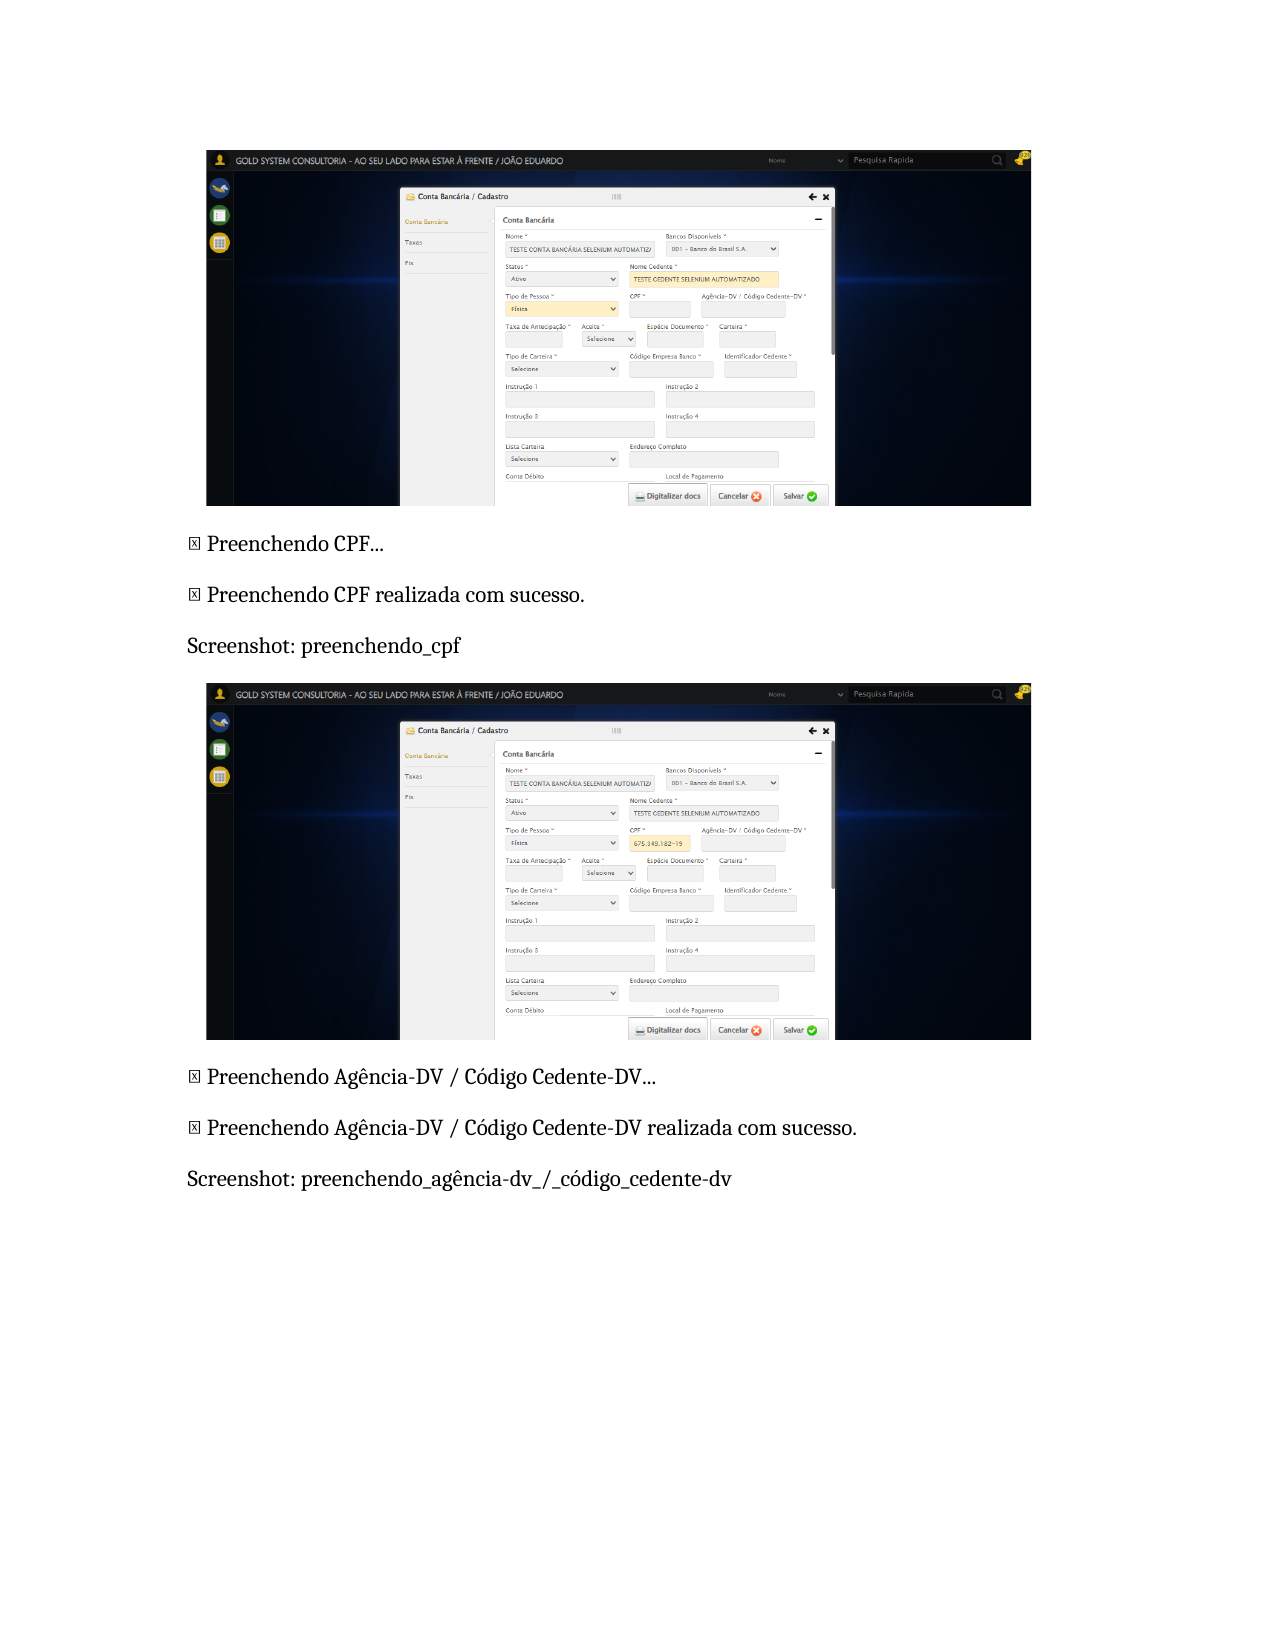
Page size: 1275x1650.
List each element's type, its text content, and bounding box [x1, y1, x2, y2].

text 🔄 Preenchendo Agência-DV / Código Cedente-DV... [187, 1064, 1087, 1090]
text 🔄 Preenchendo CPF... [187, 530, 1087, 557]
picture [206, 150, 1032, 506]
picture [206, 683, 1032, 1040]
text ✅ Preenchendo CPF realizada com sucesso. [187, 581, 1087, 608]
text ✅ Preenchendo Agência-DV / Código Cedente-DV realizada com sucesso. [187, 1115, 1087, 1141]
text Screenshot: preenchendo_cpf [187, 632, 1087, 659]
text Screenshot: preenchendo_agência-dv_/_código_cedente-dv [187, 1166, 1087, 1192]
